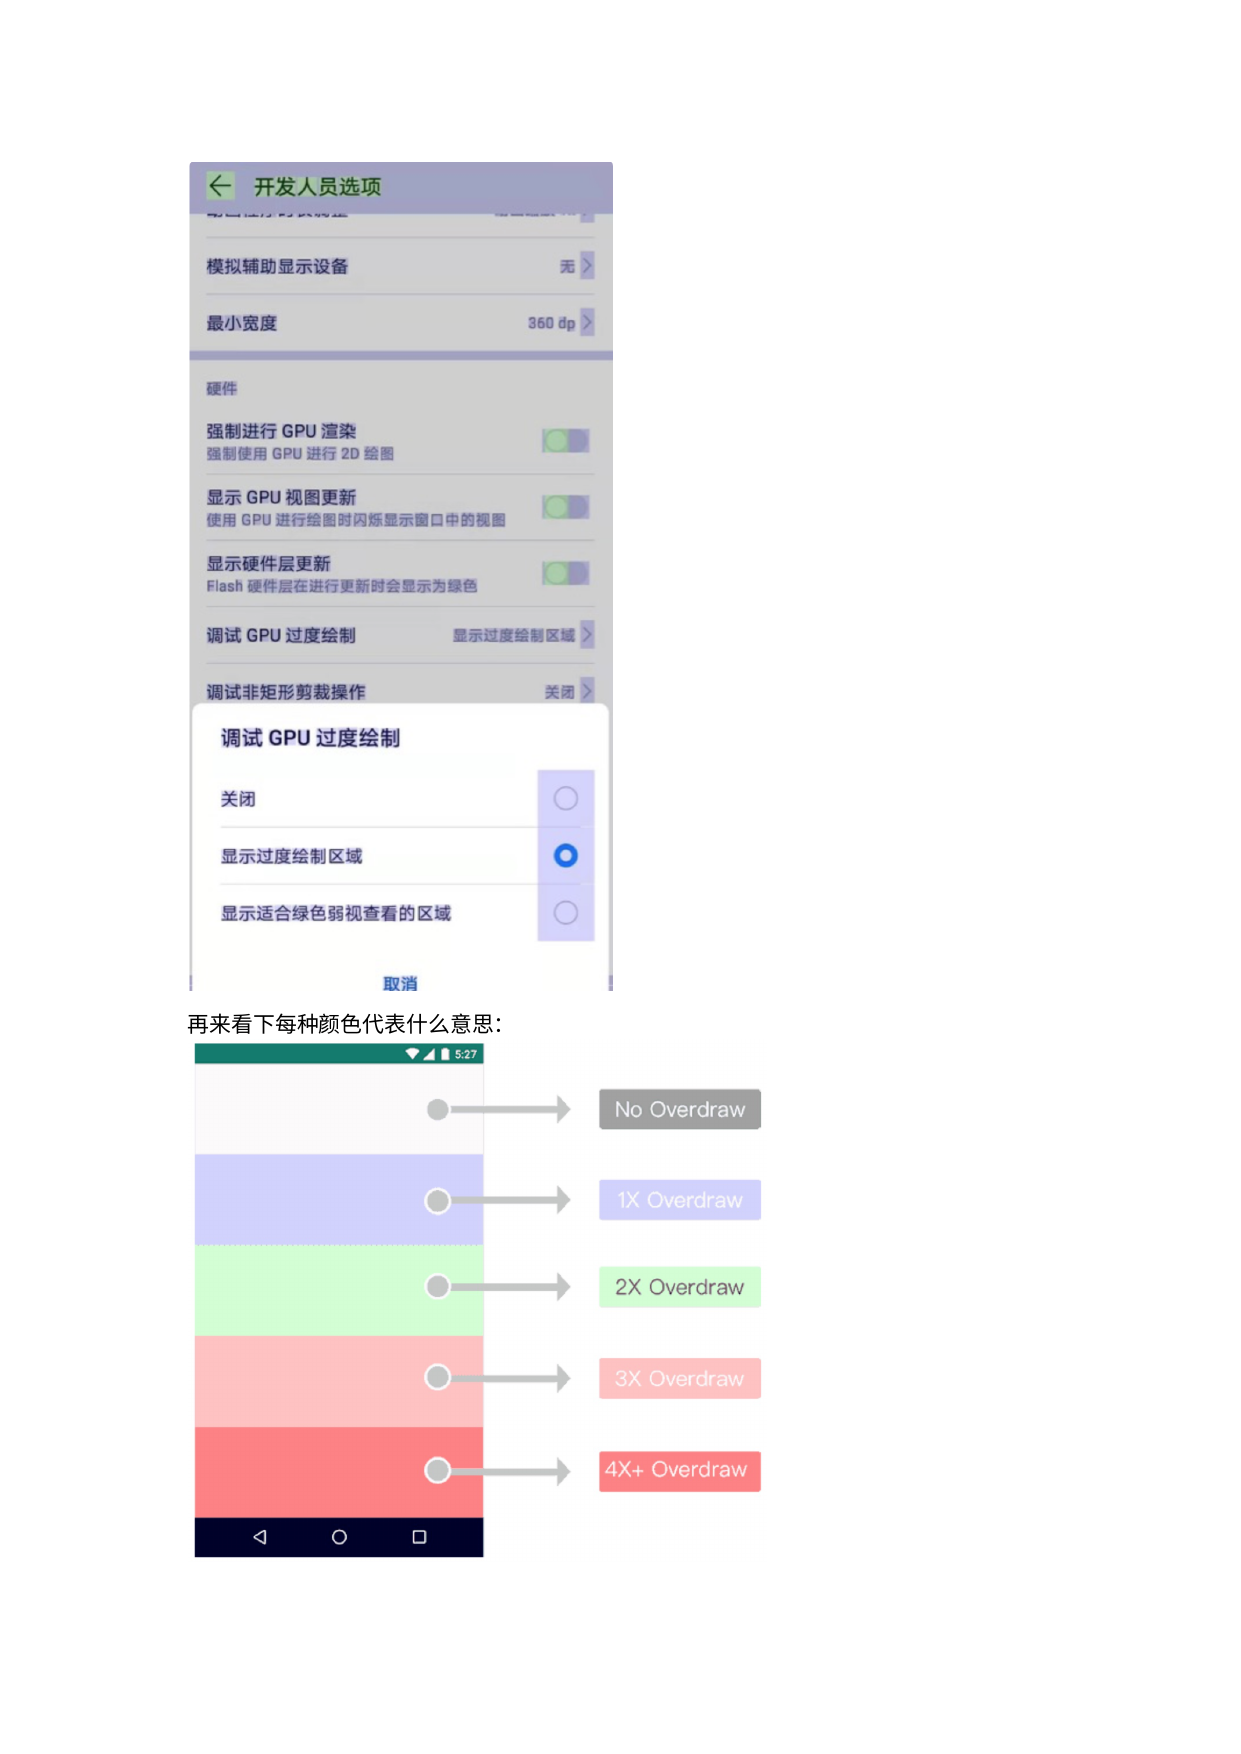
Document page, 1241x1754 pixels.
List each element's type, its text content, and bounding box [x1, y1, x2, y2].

picture [187, 162, 615, 991]
picture [187, 1039, 768, 1562]
text 再来看下每种颜色代表什么意思： [187, 1007, 1053, 1039]
